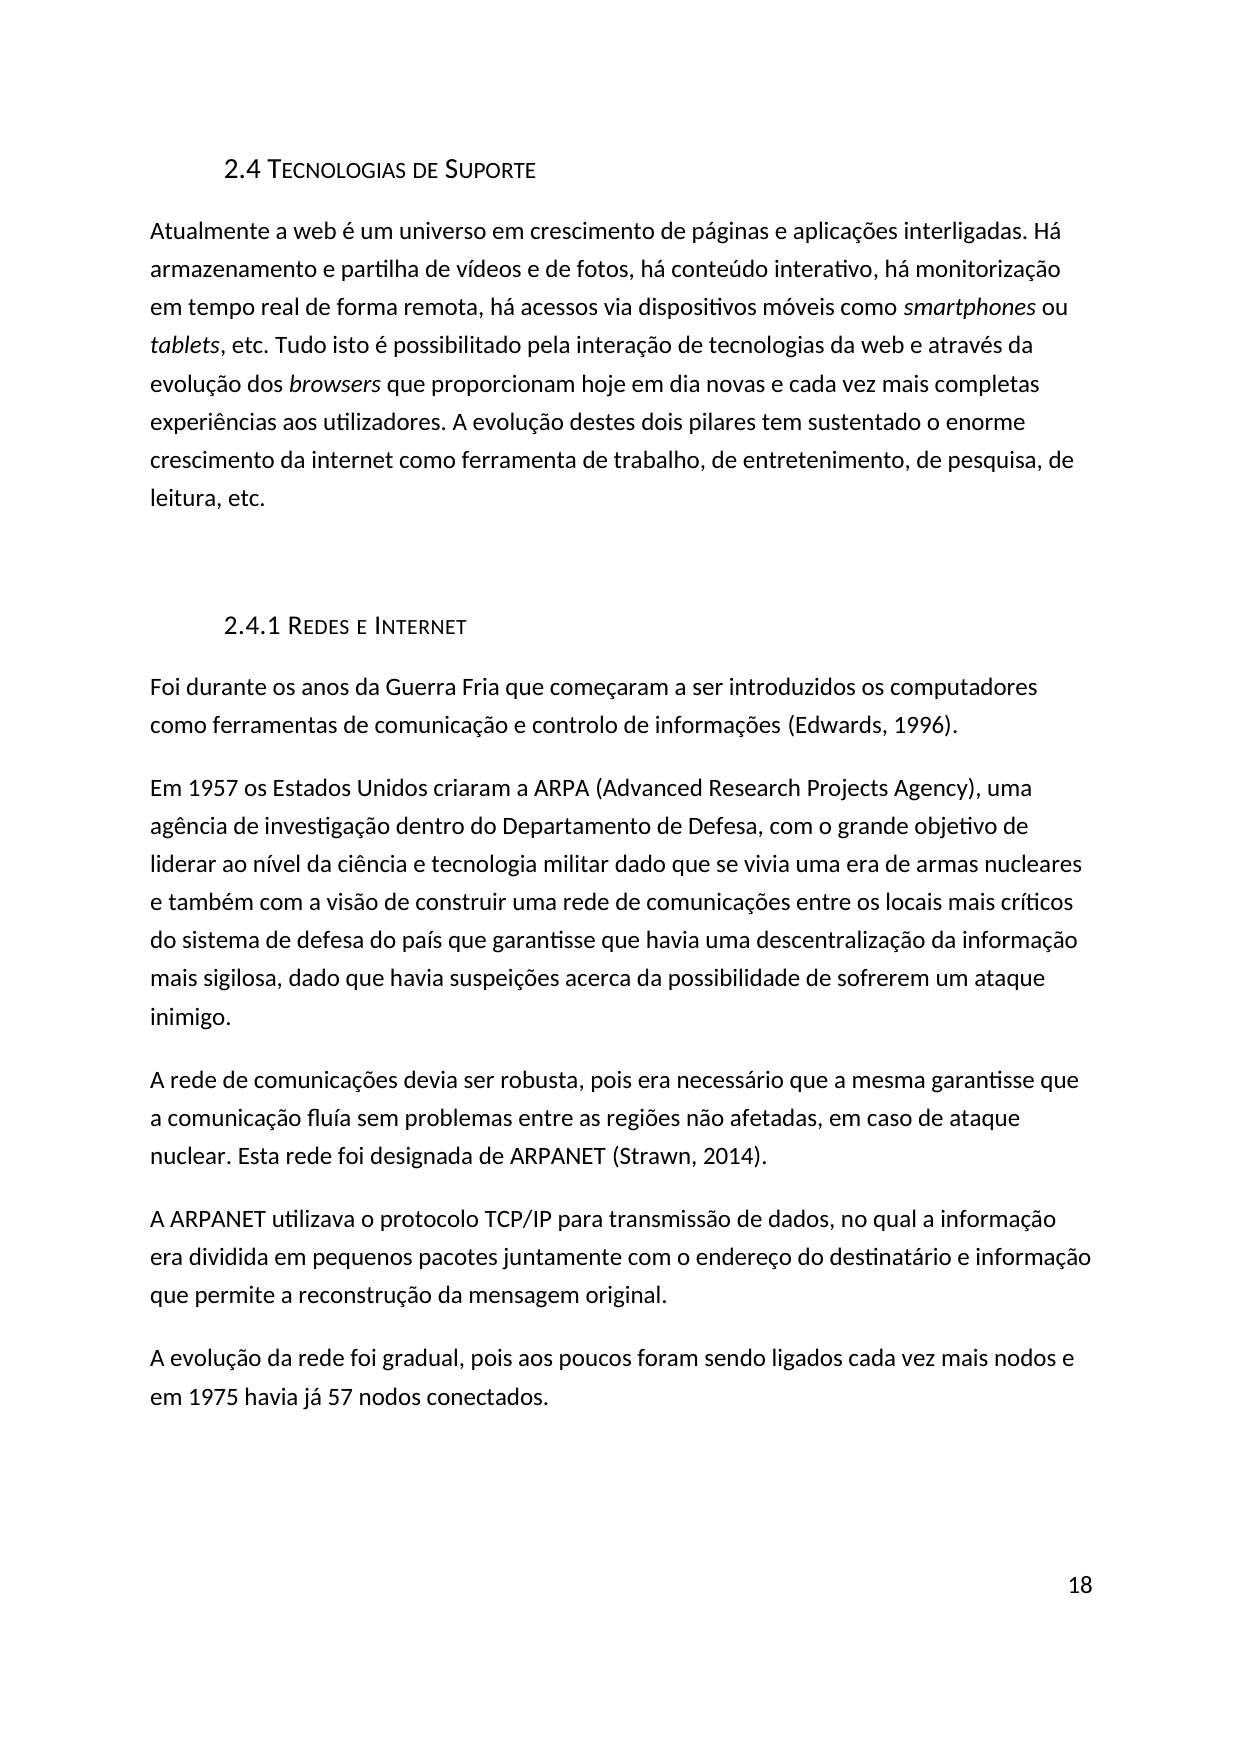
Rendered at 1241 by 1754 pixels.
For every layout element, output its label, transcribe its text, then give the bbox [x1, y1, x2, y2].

subtitle 2.4 Tecnologias de Suporte [150, 150, 1092, 186]
text Foi durante os anos da Guerra Fria que começaram a ser introduzidos os computadores como ferramentas de comunicação e controlo de informações (Edwards, 1996). [150, 671, 1092, 739]
text A evolução da rede foi gradual, pois aos poucos foram sendo ligados cada vez mais nodos e em 1975 havia já 57 nodos conectados. [150, 1342, 1092, 1411]
subtitle 2.4.1 Redes e Internet [150, 608, 1092, 641]
text A rede de comunicações devia ser robusta, pois era necessário que a mesma garantisse que a comunicação fluía sem problemas entre as regiões não afetadas, em caso de ataque nuclear. Esta rede foi designada de ARPANET (Strawn, 2014). [150, 1064, 1092, 1171]
text Atualmente a web é um universo em crescimento de páginas e aplicações interligadas. Há armazenamento e partilha de vídeos e de fotos, há conteúdo interativo, há monitorização em tempo real de forma remota, há acessos via dispositivos móveis como smartphones ou tablets, etc. Tudo isto é possibilitado pela interação de tecnologias da web e através da evolução dos browsers que proporcionam hoje em dia novas e cada vez mais completas experiências aos utilizadores. A evolução destes dois pilares tem sustentado o enorme crescimento da internet como ferramenta de trabalho, de entretenimento, de pesquisa, de leitura, etc. [150, 215, 1092, 513]
text Em 1957 os Estados Unidos criaram a ARPA (Advanced Research Projects Agency), uma agência de investigação dentro do Departamento de Defesa, com o grande objetivo de liderar ao nível da ciência e tecnologia militar dado que se vivia uma era de armas nucleares e também com a visão de construir uma rede de comunicações entre os locais mais críticos do sistema de defesa do país que garantisse que havia uma descentralização da informação mais sigilosa, dado que havia suspeições acerca da possibilidade de sofrerem um ataque inimigo. [150, 772, 1092, 1031]
text A ARPANET utilizava o protocolo TCP/IP para transmissão de dados, no qual a informação era dividida em pequenos pacotes juntamente com o endereço do destinatário e informação que permite a reconstrução da mensagem original. [150, 1203, 1092, 1310]
